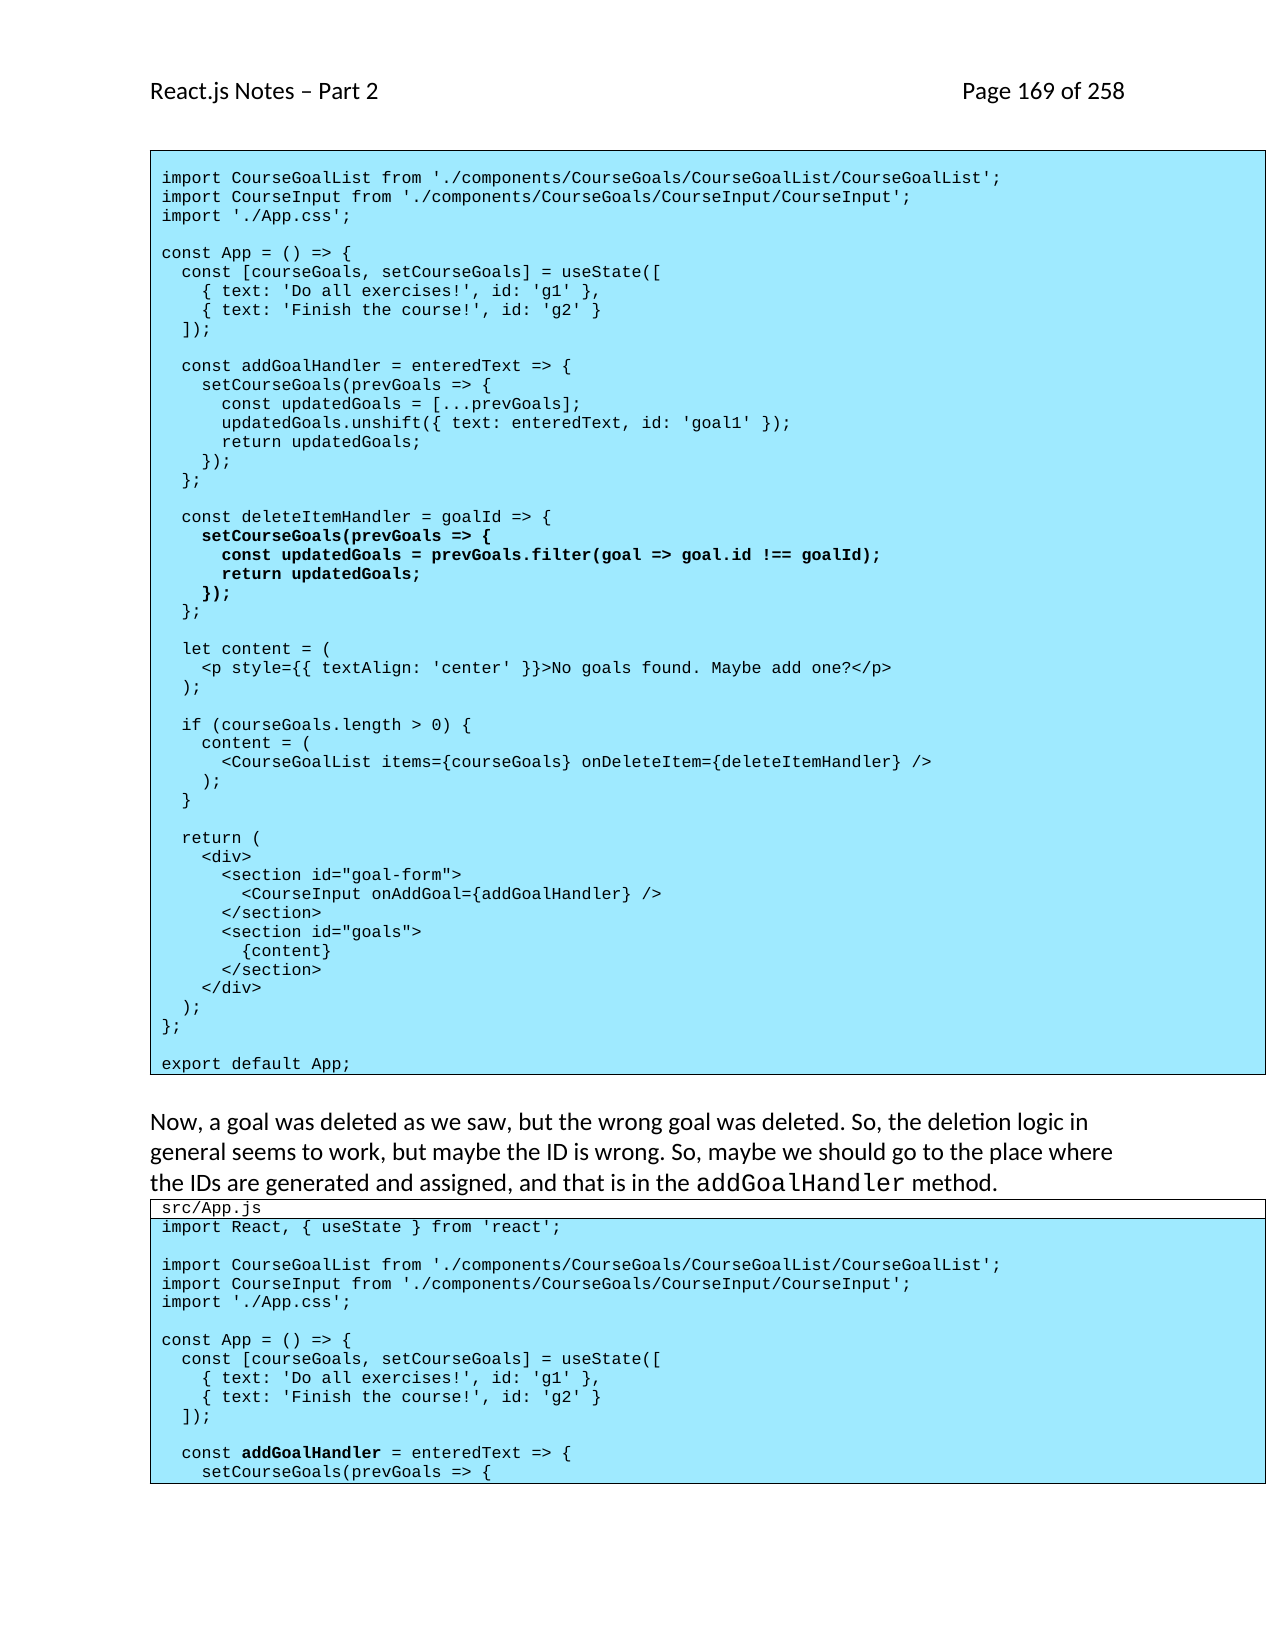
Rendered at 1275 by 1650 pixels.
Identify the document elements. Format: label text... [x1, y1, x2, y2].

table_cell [151, 1219, 1265, 1483]
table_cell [151, 151, 1265, 1074]
table_header src/App.js [151, 1200, 1265, 1218]
text Now, a goal was deleted as we saw, but the wrong goal was deleted. So, the deletion logic in general seems to work, but maybe the ID is wrong. So, maybe we should go to the place where the IDs are generated and assigned, and that is in the addGoalHandler method. [150, 1106, 1125, 1199]
